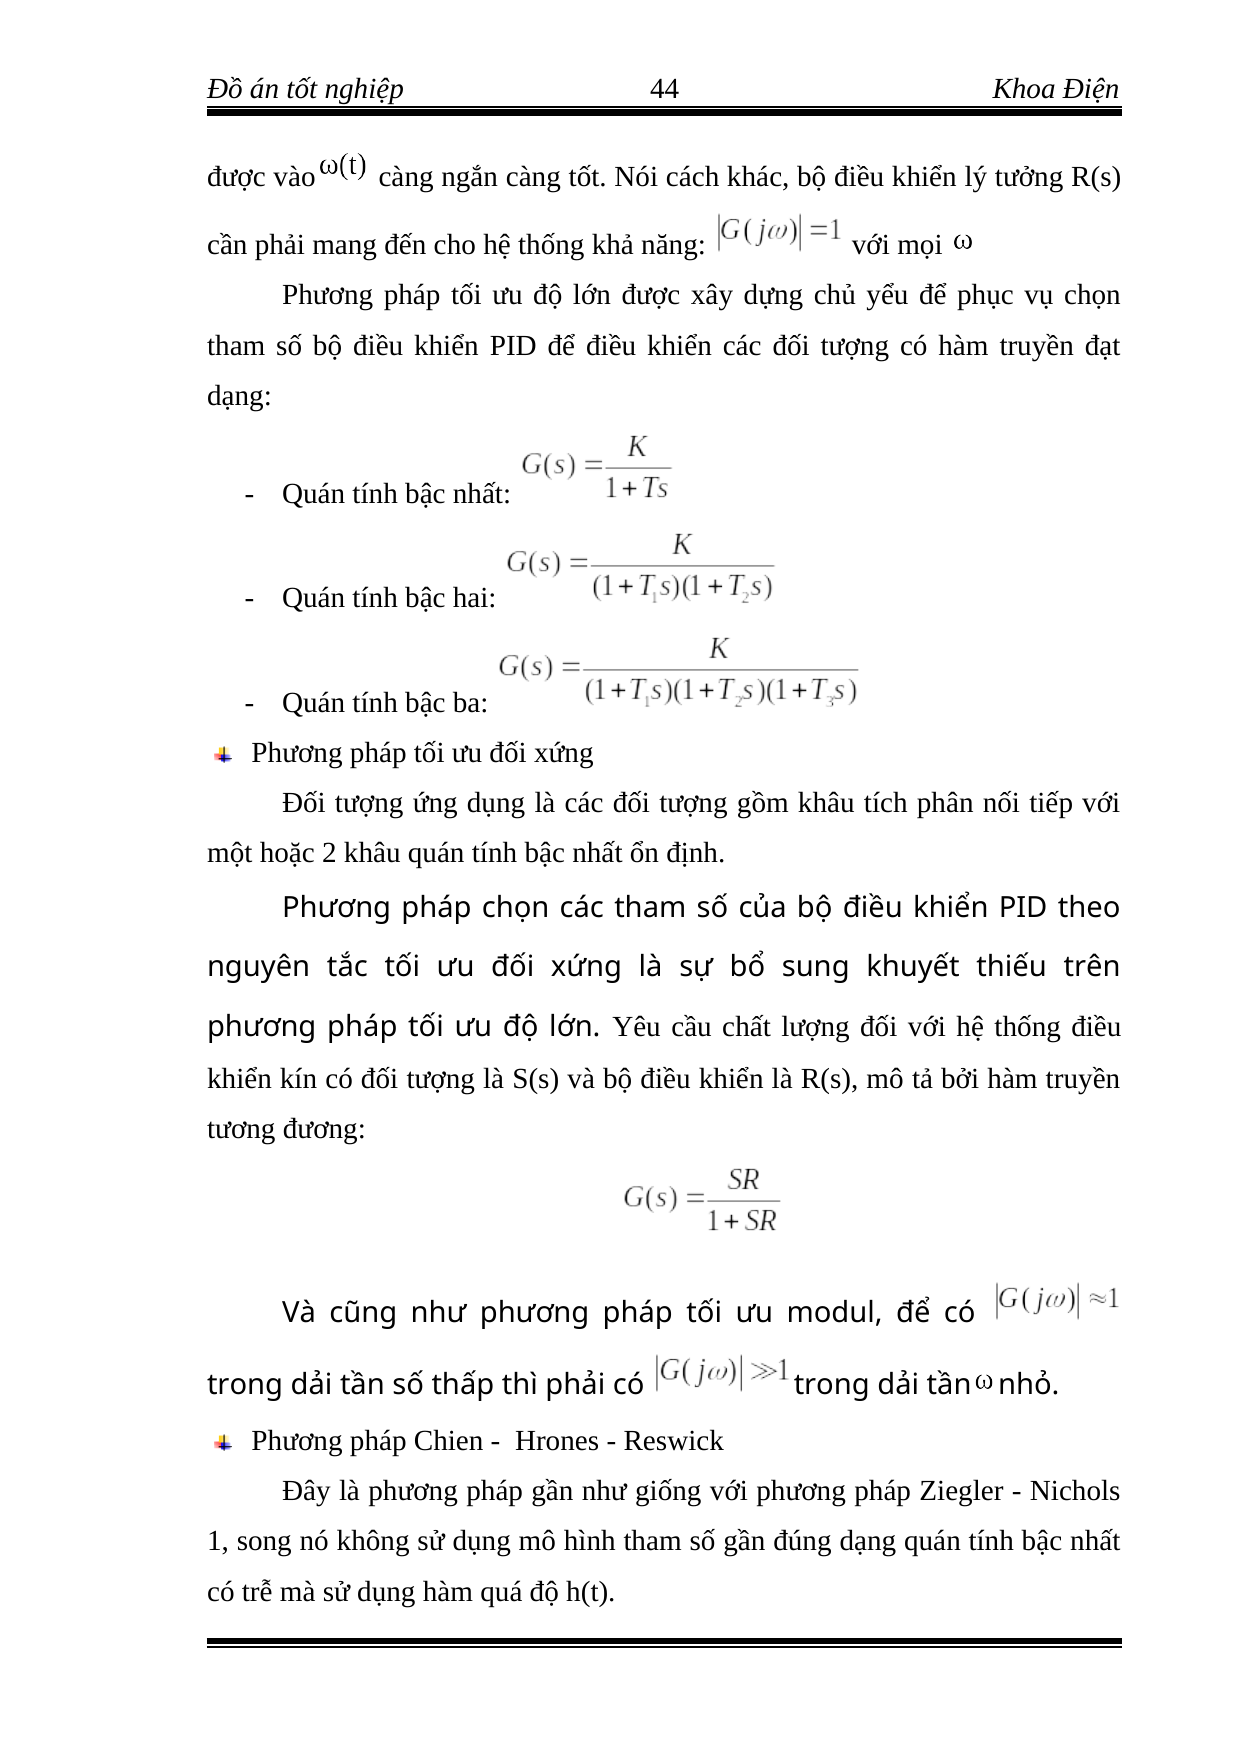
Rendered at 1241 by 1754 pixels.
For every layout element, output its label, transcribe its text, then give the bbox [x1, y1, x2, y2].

picture [214, 745, 232, 763]
text Phương pháp chọn các tham số của bộ điều khiển PID theo nguyên tắc tối ưu đối xứng là sự bổ sung khuyết thiếu trên phương pháp tối ưu độ lớn. Yêu cầu chất lượng đối với hệ thống điều khiển kín có đối tượng là S(s) và bộ điều khiển là R(s), mô tả bởi hàm truyền tương đương: [207, 886, 1122, 1145]
text Phương pháp tối ưu độ lớn được xây dựng chủ yểu để phục vụ chọn tham số bộ điều khiển PID để điều khiển các đối tượng có hàm truyền đạt dạng: [207, 277, 1122, 412]
list Phương pháp Chien - Hrones - Reswick [214, 1423, 1122, 1456]
list Quán tính bậc hai: [244, 526, 1122, 614]
list Quán tính bậc nhất: [244, 428, 1122, 510]
text Và cũng như phương pháp tối ưu modul, để có trong dải tần số thấp thì phải có trong dải tầnnhỏ. [207, 1279, 1122, 1403]
list Phương pháp tối ưu đối xứng [214, 735, 1122, 768]
text Đối tượng ứng dụng là các đối tượng gồm khâu tích phân nối tiếp với một hoặc 2 khâu quán tính bậc nhất ổn định. [207, 785, 1122, 869]
picture [214, 1433, 232, 1451]
list Quán tính bậc ba: [244, 631, 1122, 718]
text Đây là phương pháp gần như giống với phương pháp Ziegler - Nichols 1, song nó không sử dụng mô hình tham số gần đúng dạng quán tính bậc nhất có trễ mà sử dụng hàm quá độ h(t). [207, 1473, 1122, 1607]
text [207, 148, 1122, 261]
